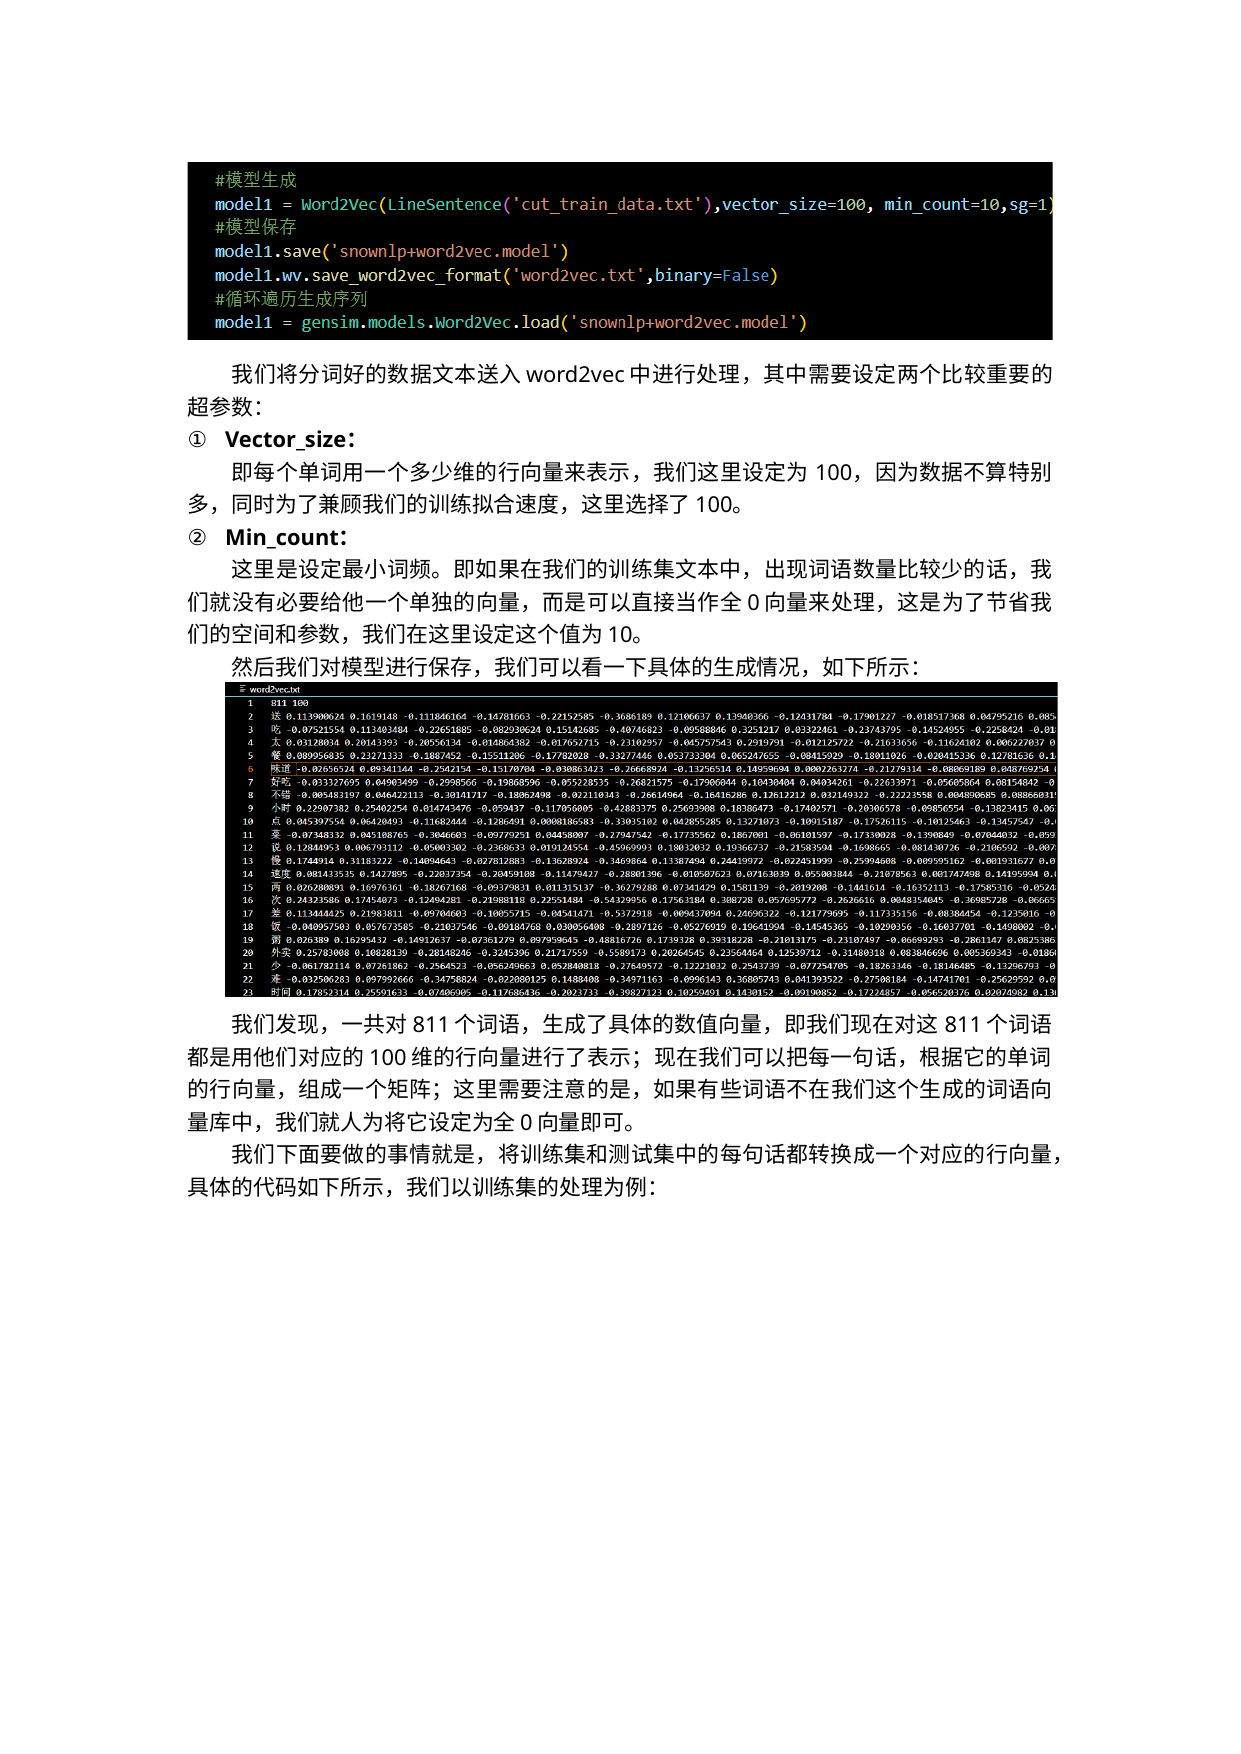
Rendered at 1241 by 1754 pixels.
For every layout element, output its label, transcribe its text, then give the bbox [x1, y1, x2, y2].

text 即每个单词用一个多少维的行向量来表示，我们这里设定为100，因为数据不算特别多，同时为了兼顾我们的训练拟合速度，这里选择了100。 [187, 454, 1053, 519]
picture [225, 682, 1058, 997]
text 我们将分词好的数据文本送入word2vec中进行处理，其中需要设定两个比较重要的超参数： [187, 357, 1053, 422]
text 这里是设定最小词频。即如果在我们的训练集文本中，出现词语数量比较少的话，我们就没有必要给他一个单独的向量，而是可以直接当作全0向量来处理，这是为了节省我们的空间和参数，我们在这里设定这个值为10。 [187, 552, 1053, 649]
text 然后我们对模型进行保存，我们可以看一下具体的生成情况，如下所示： [187, 649, 1053, 682]
text 我们发现，一共对811个词语，生成了具体的数值向量，即我们现在对这811个词语都是用他们对应的100维的行向量进行了表示；现在我们可以把每一句话，根据它的单词的行向量，组成一个矩阵；这里需要注意的是，如果有些词语不在我们这个生成的词语向量库中，我们就人为将它设定为全0向量即可。 [187, 1007, 1053, 1137]
text 我们下面要做的事情就是，将训练集和测试集中的每句话都转换成一个对应的行向量，具体的代码如下所示，我们以训练集的处理为例： [187, 1137, 1053, 1202]
list Vector_size： [187, 422, 1053, 454]
list Min_count： [187, 519, 1053, 552]
picture [187, 162, 1053, 340]
